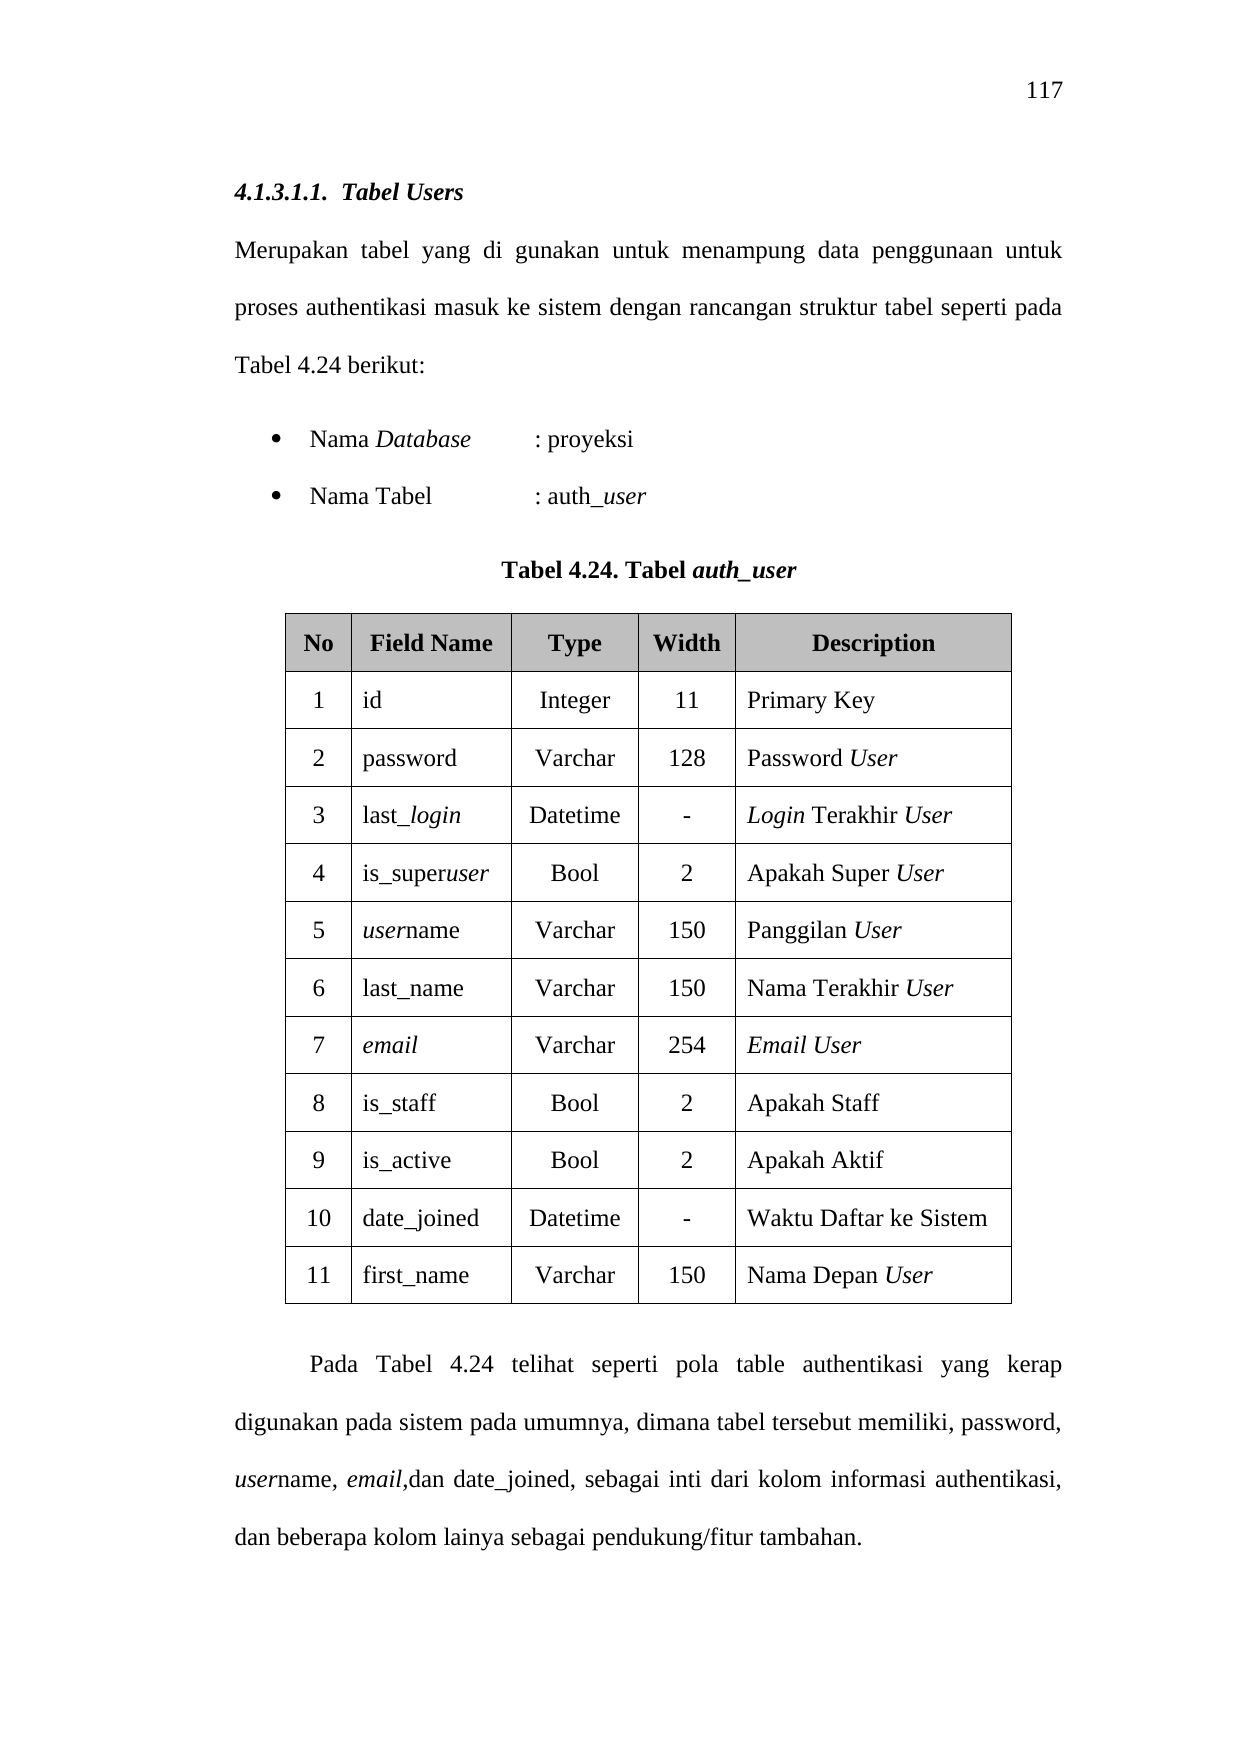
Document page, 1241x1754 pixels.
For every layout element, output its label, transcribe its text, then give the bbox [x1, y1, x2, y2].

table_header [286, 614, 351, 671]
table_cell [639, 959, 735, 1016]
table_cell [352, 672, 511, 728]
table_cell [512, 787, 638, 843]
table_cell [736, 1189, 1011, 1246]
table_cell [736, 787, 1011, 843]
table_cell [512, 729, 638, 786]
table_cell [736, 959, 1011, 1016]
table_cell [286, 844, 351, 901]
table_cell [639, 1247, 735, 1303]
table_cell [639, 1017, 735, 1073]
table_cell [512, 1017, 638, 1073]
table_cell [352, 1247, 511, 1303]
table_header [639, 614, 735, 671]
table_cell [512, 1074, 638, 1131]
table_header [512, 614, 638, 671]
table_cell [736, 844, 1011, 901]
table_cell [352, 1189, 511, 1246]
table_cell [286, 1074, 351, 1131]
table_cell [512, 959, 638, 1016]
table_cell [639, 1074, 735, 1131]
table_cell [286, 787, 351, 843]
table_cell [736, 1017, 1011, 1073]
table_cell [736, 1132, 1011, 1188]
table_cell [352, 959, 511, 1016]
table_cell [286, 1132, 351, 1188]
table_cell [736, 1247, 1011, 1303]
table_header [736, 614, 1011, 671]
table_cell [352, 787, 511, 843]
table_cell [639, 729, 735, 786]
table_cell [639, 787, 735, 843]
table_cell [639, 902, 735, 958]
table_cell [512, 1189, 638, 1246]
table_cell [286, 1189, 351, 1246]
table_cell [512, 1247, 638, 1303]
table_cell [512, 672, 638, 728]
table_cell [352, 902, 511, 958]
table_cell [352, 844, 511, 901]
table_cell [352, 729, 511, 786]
list Nama Tabel : auth_user [272, 481, 1063, 510]
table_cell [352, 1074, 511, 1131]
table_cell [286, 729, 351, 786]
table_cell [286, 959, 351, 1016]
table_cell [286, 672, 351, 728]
list Nama Database : proyeksi [272, 424, 1063, 453]
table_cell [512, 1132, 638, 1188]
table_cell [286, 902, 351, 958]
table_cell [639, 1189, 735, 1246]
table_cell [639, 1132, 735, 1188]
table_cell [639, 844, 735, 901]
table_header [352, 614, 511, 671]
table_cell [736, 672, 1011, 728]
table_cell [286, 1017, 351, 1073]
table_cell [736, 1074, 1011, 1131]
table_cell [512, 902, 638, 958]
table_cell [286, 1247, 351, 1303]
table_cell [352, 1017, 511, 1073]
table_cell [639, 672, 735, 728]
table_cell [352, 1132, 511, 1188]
subtitle Tabel Users [234, 177, 1063, 206]
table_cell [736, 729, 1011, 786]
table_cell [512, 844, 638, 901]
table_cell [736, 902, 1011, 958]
